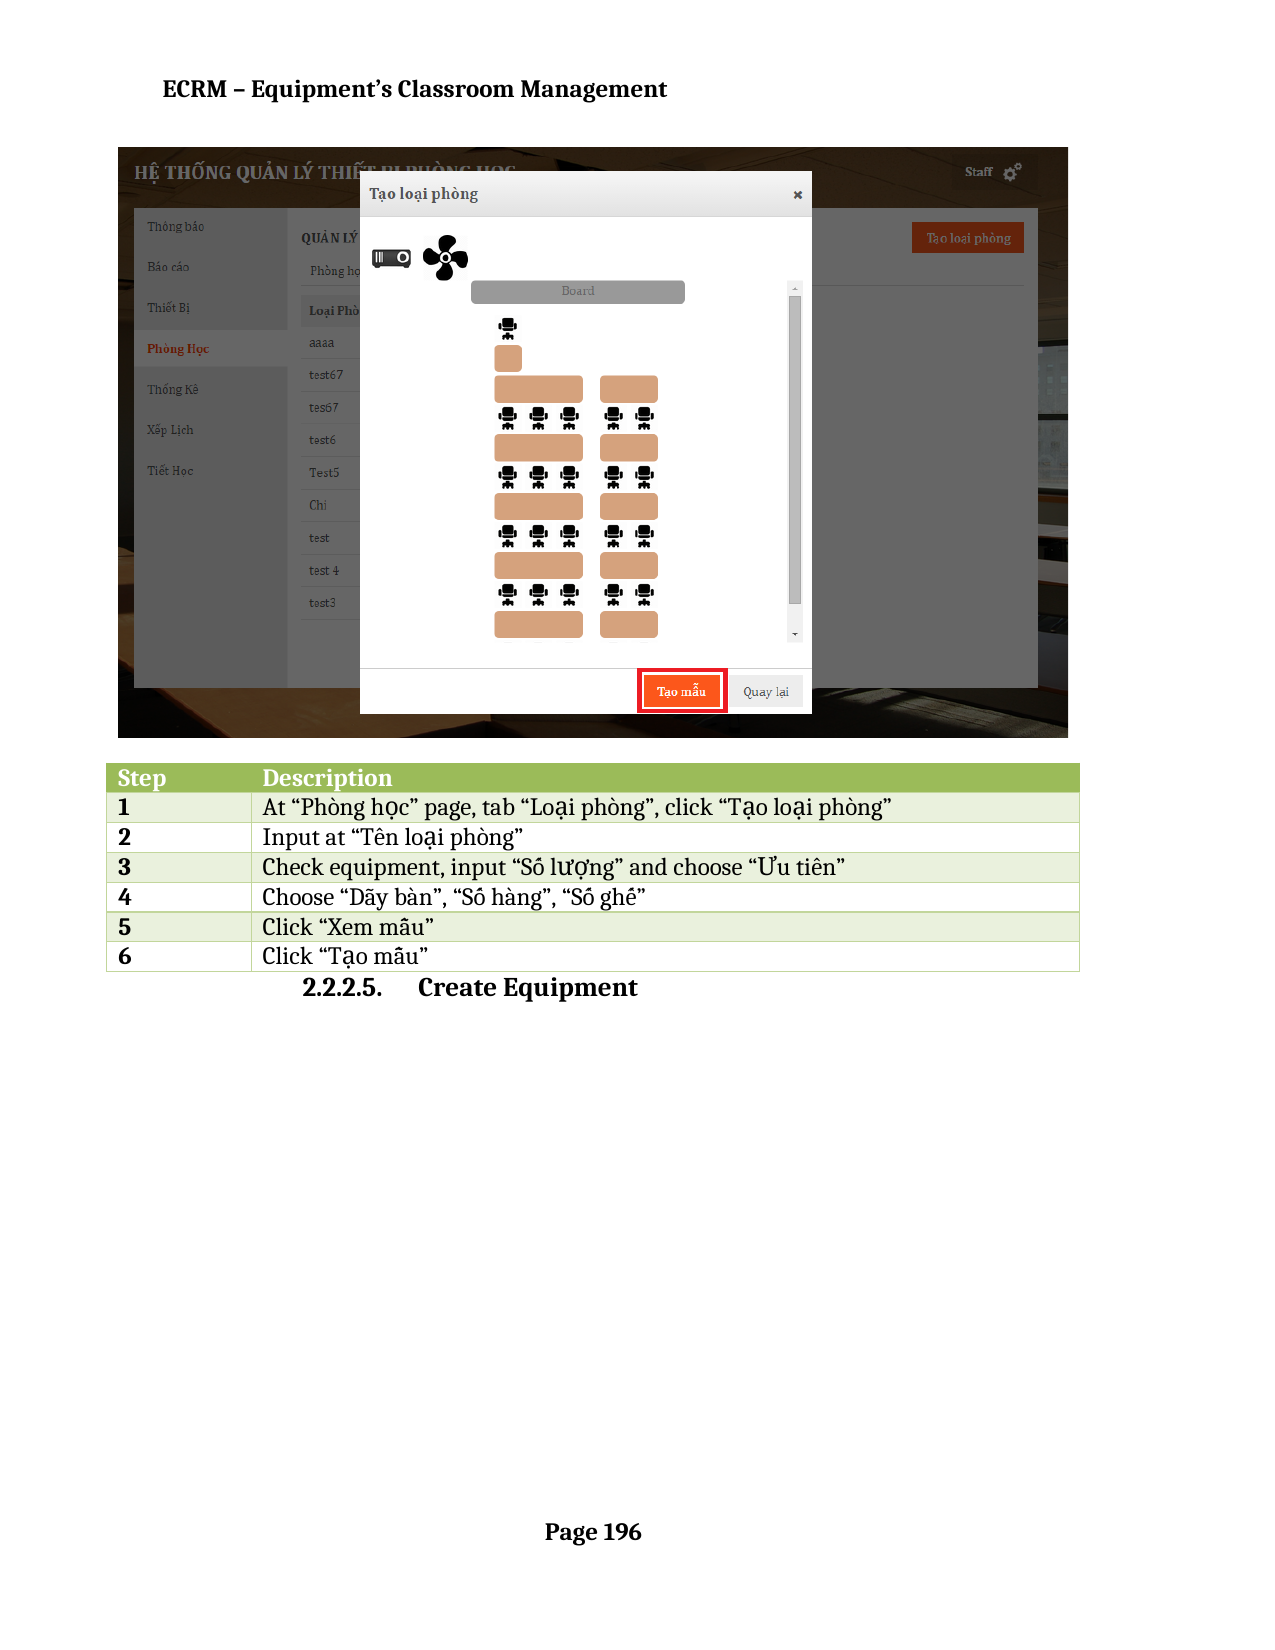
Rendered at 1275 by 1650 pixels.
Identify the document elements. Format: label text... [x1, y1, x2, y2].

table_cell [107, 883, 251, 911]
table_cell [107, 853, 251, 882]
list Create Equipment [302, 972, 1068, 1003]
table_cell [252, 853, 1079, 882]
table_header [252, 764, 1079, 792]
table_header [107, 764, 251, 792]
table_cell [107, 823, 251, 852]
picture [118, 147, 1069, 738]
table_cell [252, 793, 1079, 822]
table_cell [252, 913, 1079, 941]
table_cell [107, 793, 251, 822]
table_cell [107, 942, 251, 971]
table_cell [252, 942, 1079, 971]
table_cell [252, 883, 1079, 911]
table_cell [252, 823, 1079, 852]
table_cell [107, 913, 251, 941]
